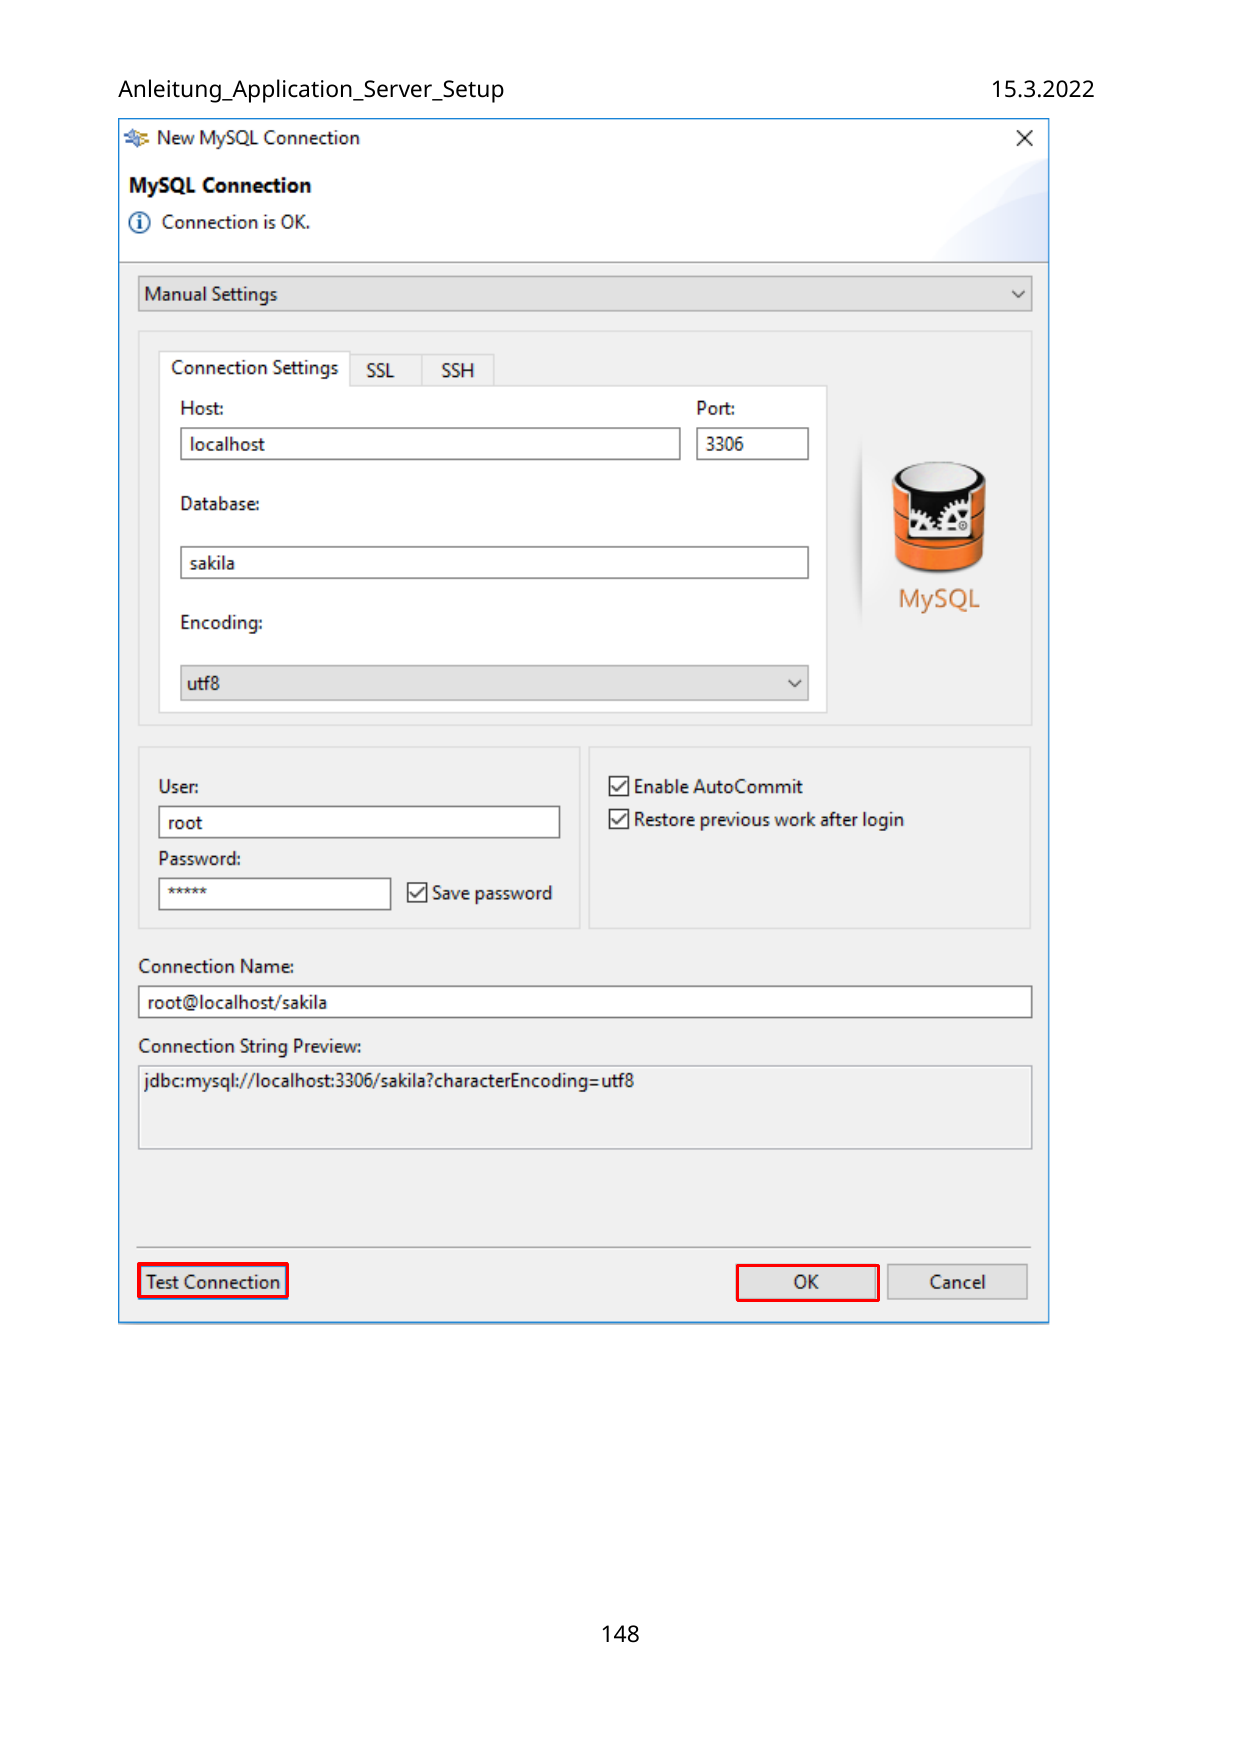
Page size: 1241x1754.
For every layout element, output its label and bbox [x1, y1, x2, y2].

picture [118, 118, 1050, 1325]
